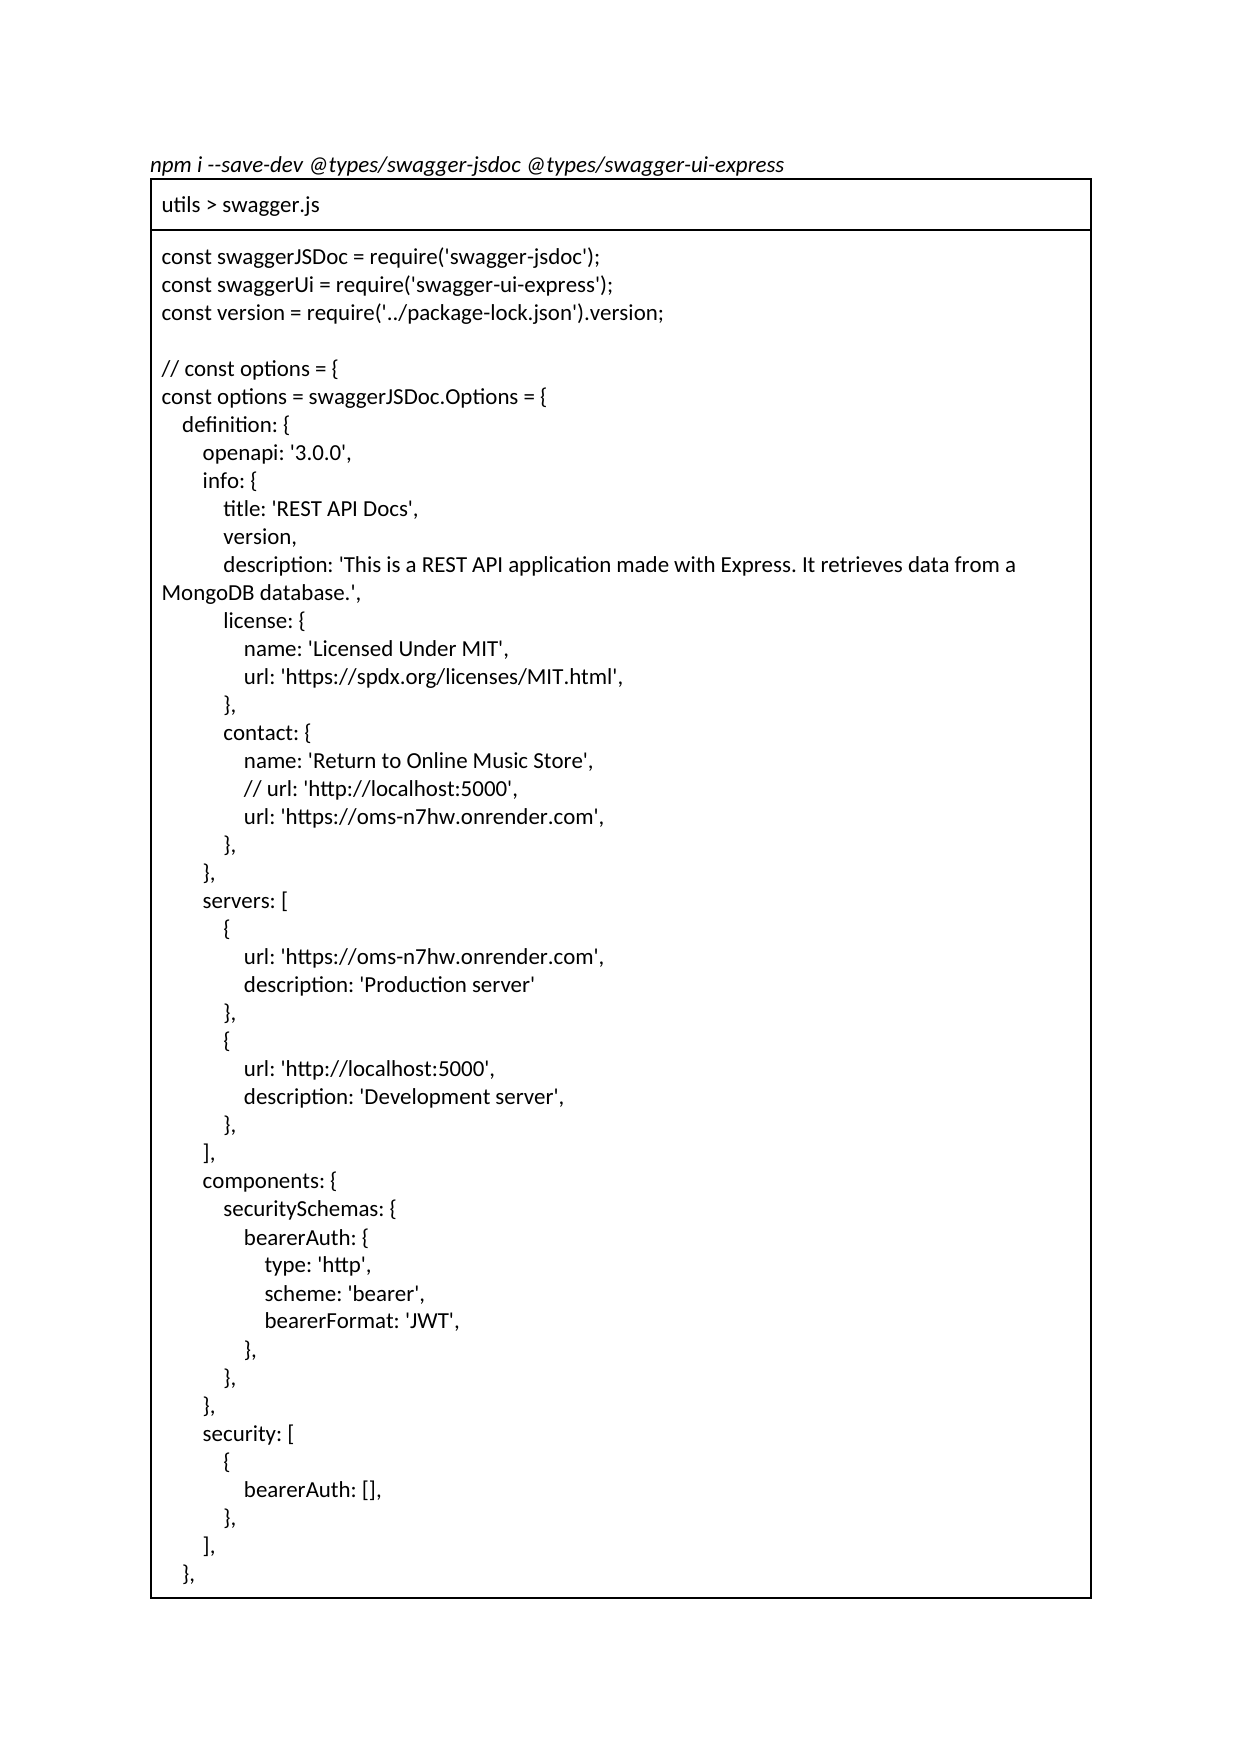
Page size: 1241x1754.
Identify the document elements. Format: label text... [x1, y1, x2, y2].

text npm i --save-dev @types/swagger-jsdoc @types/swagger-ui-express [150, 150, 1090, 178]
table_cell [152, 231, 1090, 1597]
table_header utils > swagger.js [152, 180, 1090, 229]
